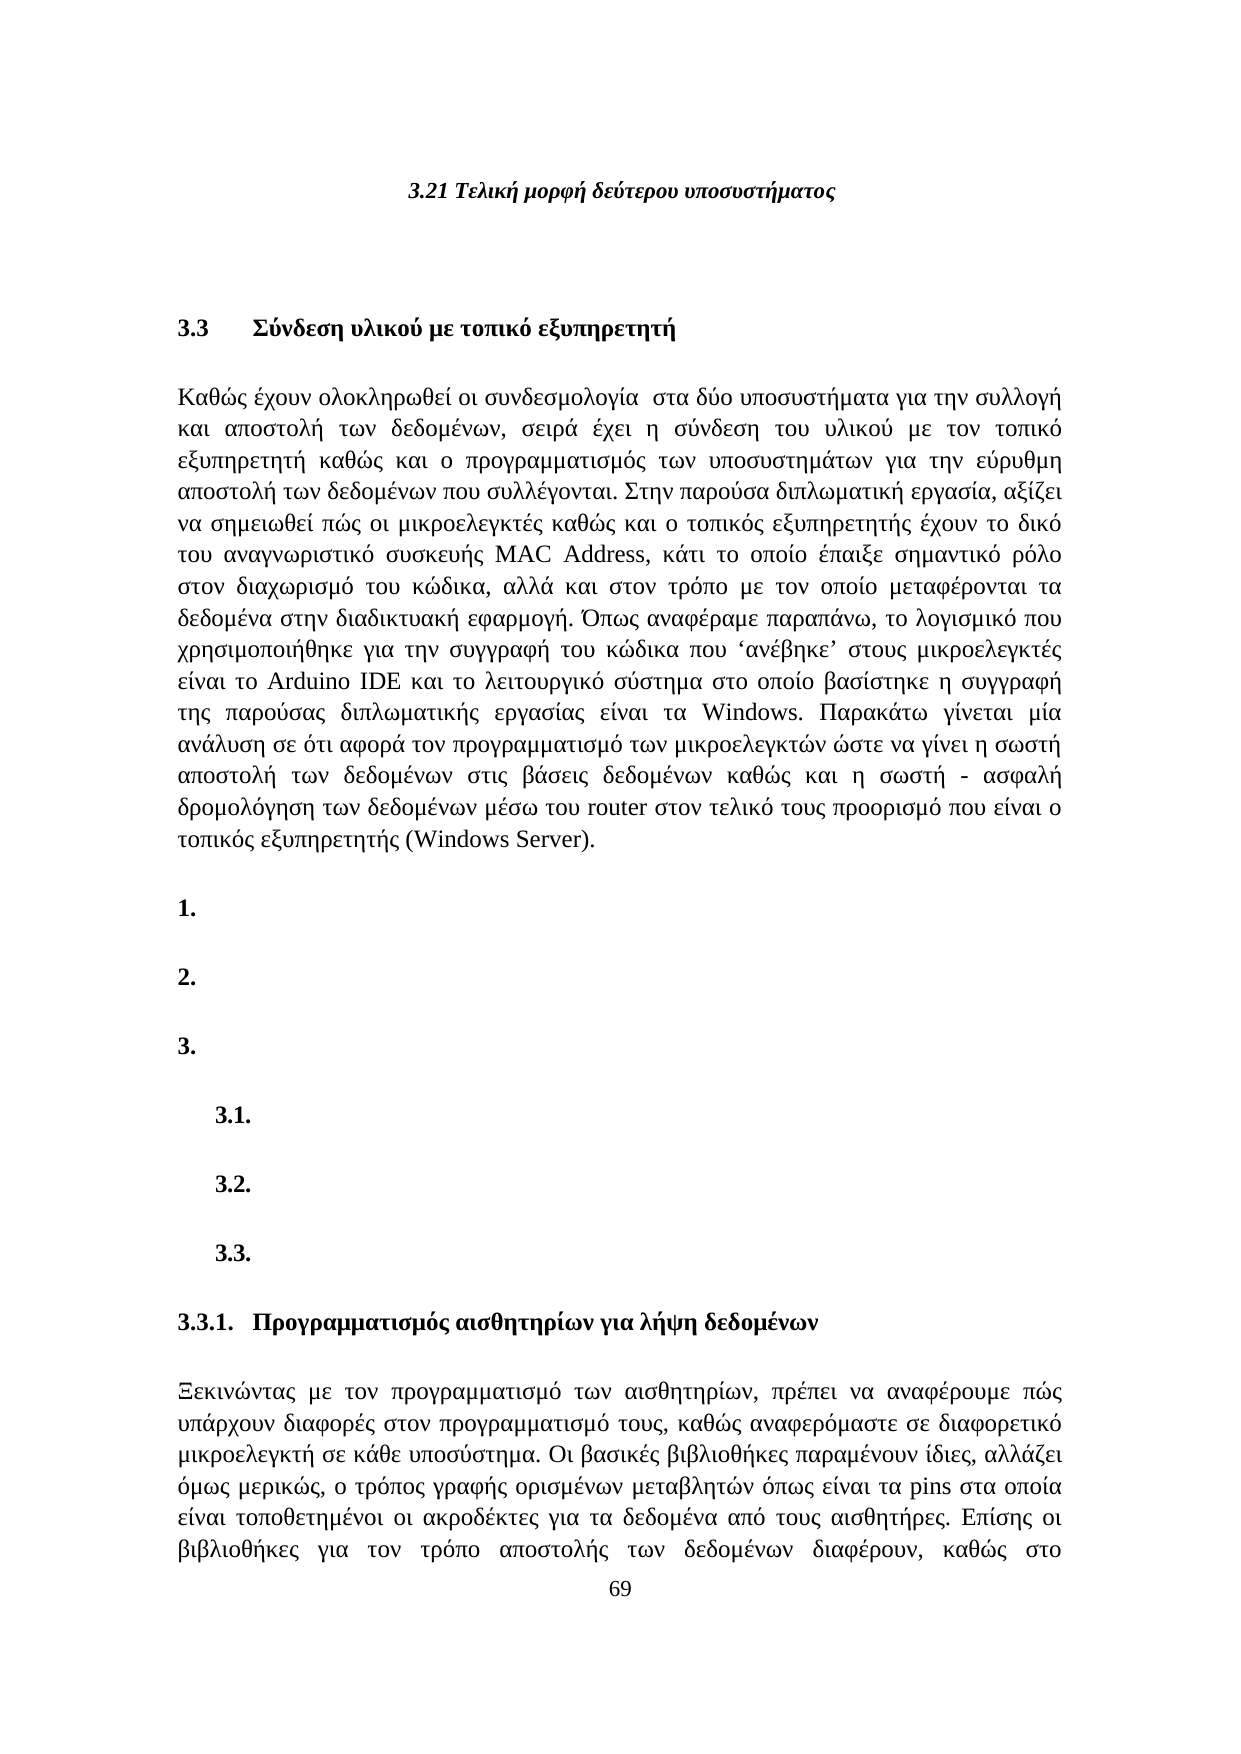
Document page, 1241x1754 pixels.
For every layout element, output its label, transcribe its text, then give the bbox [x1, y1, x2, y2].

list Προγραμματισμός αισθητηρίων για λήψη δεδομένων [177, 1307, 1063, 1336]
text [177, 1376, 1063, 1563]
text Καθώς έχουν ολοκληρωθεί οι συνδεσμολογία στα δύο υποσυστήματα για την συλλογή και αποστολή των δεδομένων, σειρά έχει η σύνδεση του υλικού με τον τοπικό εξυπηρετητή καθώς και ο προγραμματισμός των υποσυστημάτων για την εύρυθμη αποστολή των δεδομένων που συλλέγονται. Στην παρούσα διπλωματική εργασία, αξίζει να σημειωθεί πώς οι μικροελεγκτές καθώς και ο τοπικός εξυπηρετητής έχουν το δικό του αναγνωριστικό συσκευής MAC Address, κάτι το οποίο έπαιξε σημαντικό ρόλο στον διαχωρισμό του κώδικα, αλλά και στον τρόπο με τον οποίο μεταφέρονται τα δεδομένα στην διαδικτυακή εφαρμογή. Όπως αναφέραμε παραπάνω, το λογισμικό που χρησιμοποιήθηκε για την συγγραφή του κώδικα που ‘ανέβηκε’ στους μικροελεγκτές είναι το Arduino IDE και το λειτουργικό σύστημα στο οποίο βασίστηκε η συγγραφή της παρούσας διπλωματικής εργασίας είναι τα Windows. Παρακάτω γίνεται μία ανάλυση σε ότι αφορά τον προγραμματισμό των μικροελεγκτών ώστε να γίνει η σωστή αποστολή των δεδομένων στις βάσεις δεδομένων καθώς και η σωστή - ασφαλή δρομολόγηση των δεδομένων μέσω του router στον τελικό τους προορισμό που είναι ο τοπικός εξυπηρετητής (Windows Server). [177, 382, 1063, 852]
list Σύνδεση υλικού με τοπικό εξυπηρετητή [177, 313, 1063, 341]
text Σχήμα 3.21 Tελική μορφή δεύτερου υποσυστήματος [177, 177, 1063, 203]
